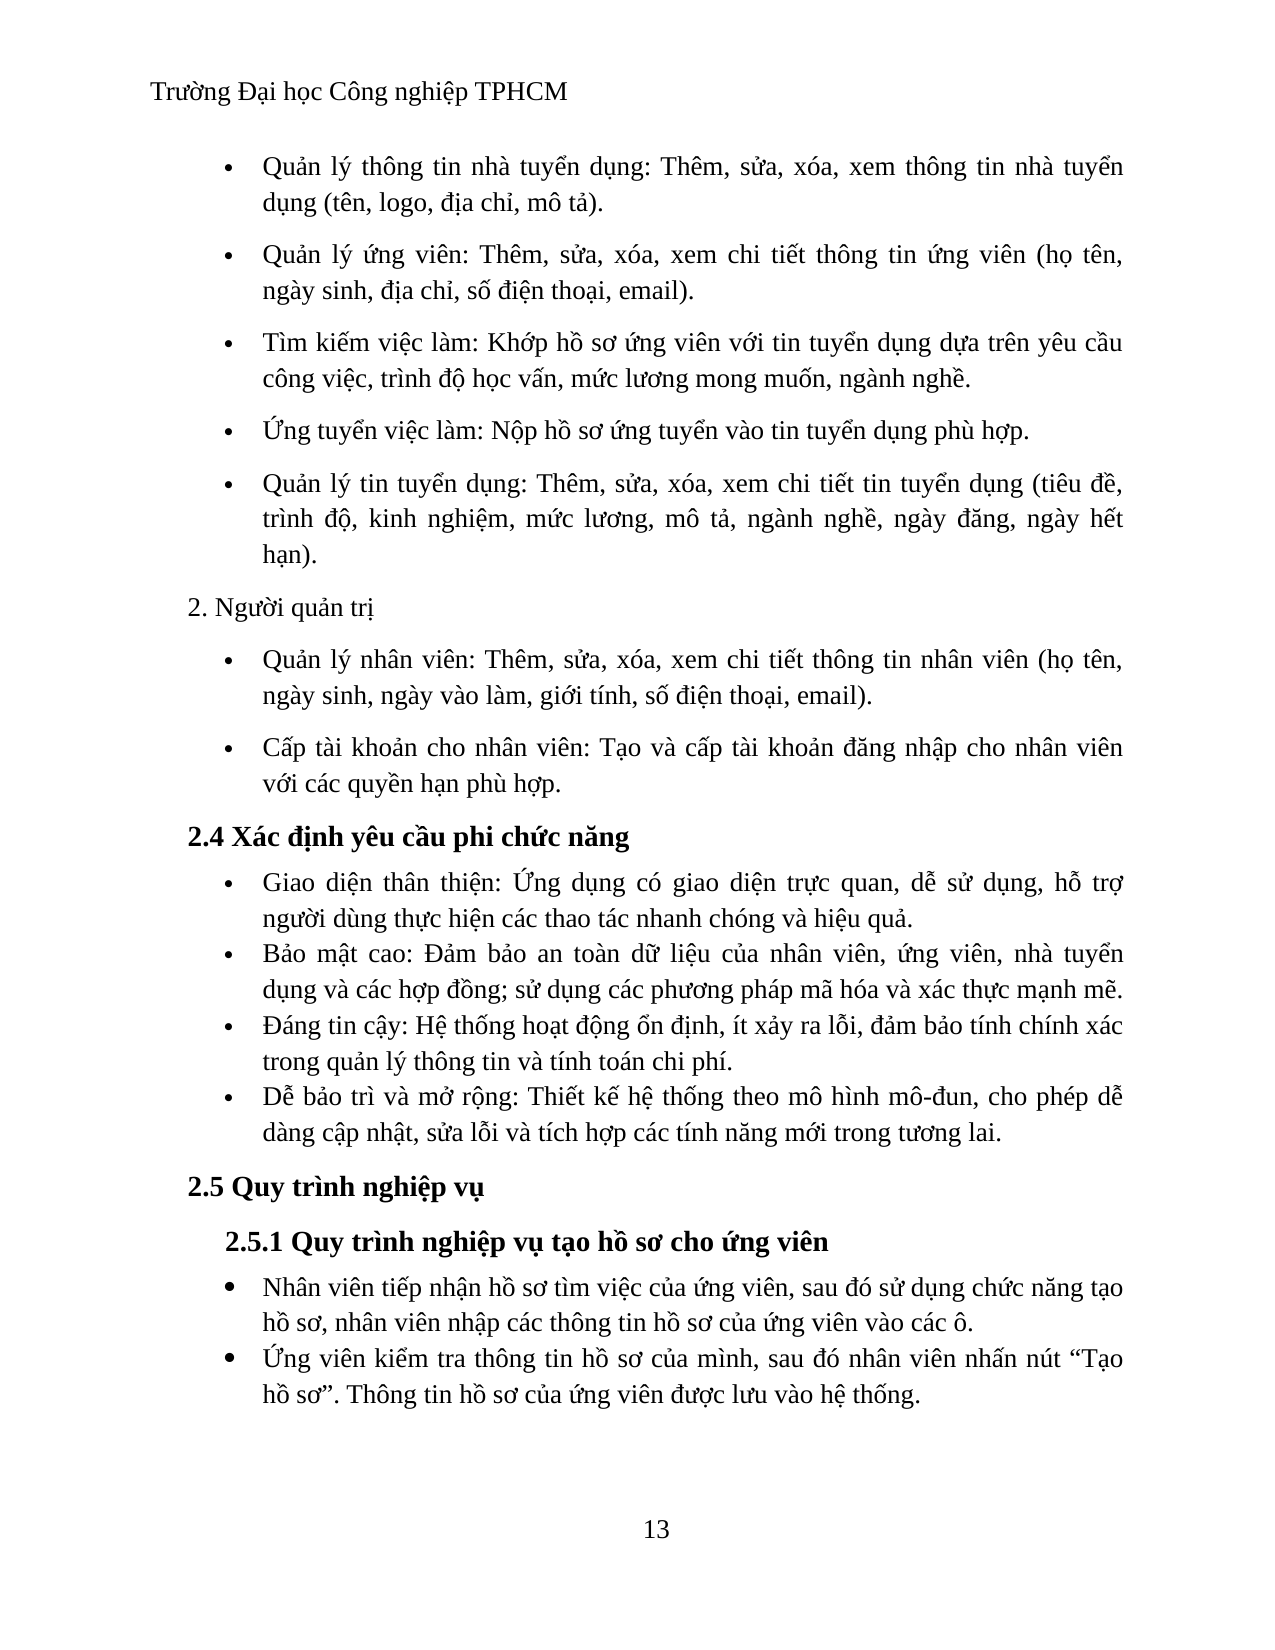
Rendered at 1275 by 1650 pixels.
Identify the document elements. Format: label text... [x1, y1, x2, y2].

list Quản lý ứng viên: Thêm, sửa, xóa, xem chi tiết thông tin ứng viên (họ tên, ngày sinh, địa chỉ, số điện thoại, email). [225, 238, 1125, 305]
subtitle Quy trình nghiệp vụ [187, 1169, 1125, 1202]
list Nhân viên tiếp nhận hồ sơ tìm việc của ứng viên, sau đó sử dụng chức năng tạo hồ sơ, nhân viên nhập các thông tin hồ sơ của ứng viên vào các ô. [225, 1271, 1125, 1338]
list Quản lý nhân viên: Thêm, sửa, xóa, xem chi tiết thông tin nhân viên (họ tên, ngày sinh, ngày vào làm, giới tính, số điện thoại, email). [225, 643, 1125, 710]
list Cấp tài khoản cho nhân viên: Tạo và cấp tài khoản đăng nhập cho nhân viên với các quyền hạn phù hợp. [225, 731, 1125, 798]
subtitle Xác định yêu cầu phi chức năng [187, 819, 1125, 853]
list Ứng viên kiểm tra thông tin hồ sơ của mình, sau đó nhân viên nhấn nút “Tạo hồ sơ”. Thông tin hồ sơ của ứng viên được lưu vào hệ thống. [225, 1342, 1125, 1409]
list Tìm kiếm việc làm: Khớp hồ sơ ứng viên với tin tuyển dụng dựa trên yêu cầu công việc, trình độ học vấn, mức lương mong muốn, ngành nghề. [225, 326, 1125, 393]
list Bảo mật cao: Đảm bảo an toàn dữ liệu của nhân viên, ứng viên, nhà tuyển dụng và các hợp đồng; sử dụng các phương pháp mã hóa và xác thực mạnh mẽ. [225, 938, 1125, 1004]
list Giao diện thân thiện: Ứng dụng có giao diện trực quan, dễ sử dụng, hỗ trợ người dùng thực hiện các thao tác nhanh chóng và hiệu quả. [225, 866, 1125, 933]
list Ứng tuyển việc làm: Nộp hồ sơ ứng tuyển vào tin tuyển dụng phù hợp. [225, 414, 1125, 446]
list Quản lý tin tuyển dụng: Thêm, sửa, xóa, xem chi tiết tin tuyển dụng (tiêu đề, trình độ, kinh nghiệm, mức lương, mô tả, ngành nghề, ngày đăng, ngày hết hạn). [225, 467, 1125, 569]
list Quản lý thông tin nhà tuyển dụng: Thêm, sửa, xóa, xem thông tin nhà tuyển dụng (tên, logo, địa chỉ, mô tả). [225, 150, 1125, 217]
subtitle Quy trình nghiệp vụ tạo hồ sơ cho ứng viên [225, 1224, 1125, 1257]
text 2. Người quản trị [187, 591, 1125, 622]
list Dễ bảo trì và mở rộng: Thiết kế hệ thống theo mô hình mô-đun, cho phép dễ dàng cập nhật, sửa lỗi và tích hợp các tính năng mới trong tương lai. [225, 1081, 1125, 1147]
list Đáng tin cậy: Hệ thống hoạt động ổn định, ít xảy ra lỗi, đảm bảo tính chính xác trong quản lý thông tin và tính toán chi phí. [225, 1009, 1125, 1076]
